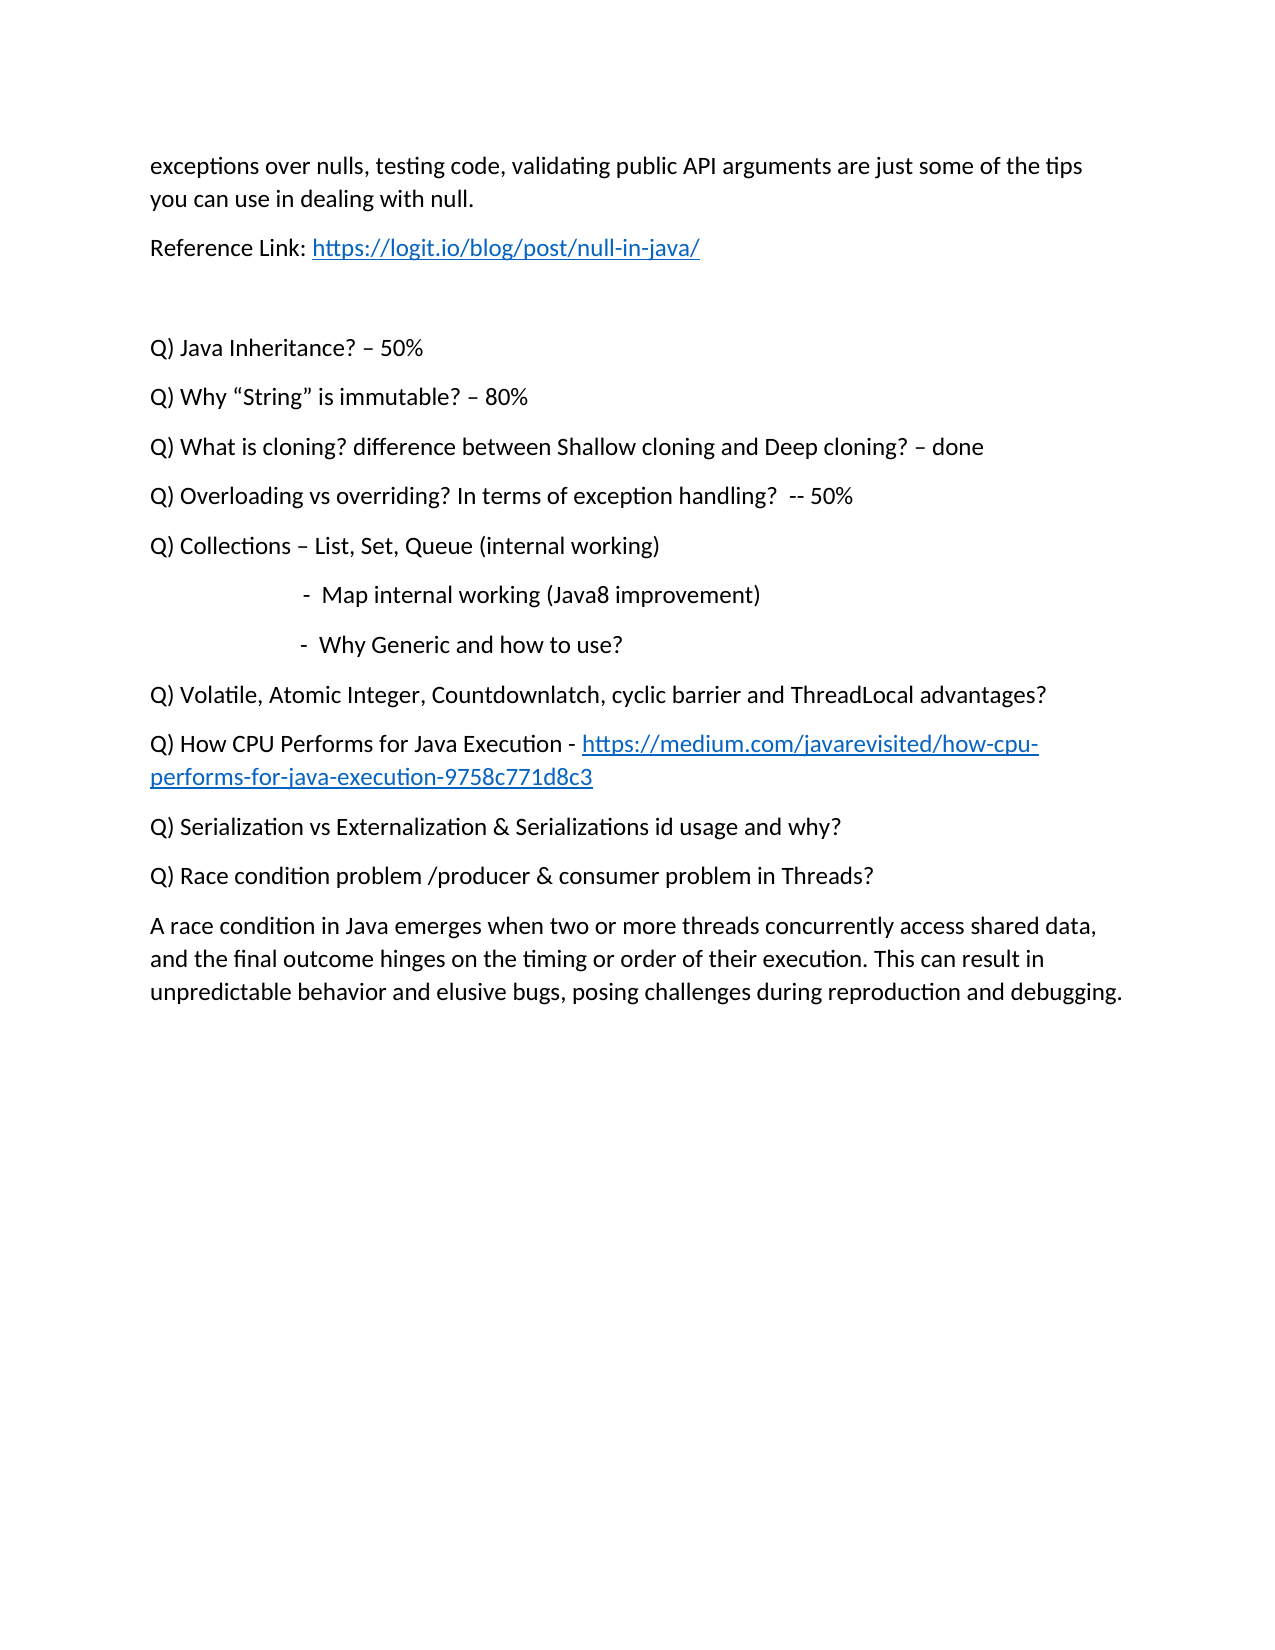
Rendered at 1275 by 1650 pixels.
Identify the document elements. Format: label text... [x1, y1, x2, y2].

text Q) Serialization vs Externalization & Serializations id usage and why? [150, 811, 1125, 841]
text Q) Race condition problem /producer & consumer problem in Threads? [150, 860, 1125, 891]
text A race condition in Java emerges when two or more threads concurrently access shared data, and the final outcome hinges on the timing or order of their execution. This can result in unpredictable behavior and elusive bugs, posing challenges during reproduction and debugging. [150, 910, 1125, 1006]
text Q) What is cloning? difference between Shallow cloning and Deep cloning? – done [150, 431, 1125, 461]
text Q) How CPU Performs for Java Execution - https://medium.com/javarevisited/how-cpu-performs-for-java-execution-9758c771d8c3 [150, 728, 1125, 792]
text - Why Generic and how to use? [150, 629, 1125, 660]
text Q) Overloading vs overriding? In terms of exception handling? -- 50% [150, 480, 1125, 511]
text Q) Volatile, Atomic Integer, Countdownlatch, cyclic barrier and ThreadLocal advantages? [150, 679, 1125, 709]
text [150, 150, 1125, 213]
text - Map internal working (Java8 improvement) [150, 579, 1125, 610]
text Q) Java Inheritance? – 50% [150, 332, 1125, 362]
text Q) Collections – List, Set, Queue (internal working) [150, 530, 1125, 561]
text Q) Why “String” is immutable? – 80% [150, 381, 1125, 412]
text Reference Link: https://logit.io/blog/post/null-in-java/ [150, 232, 1125, 263]
